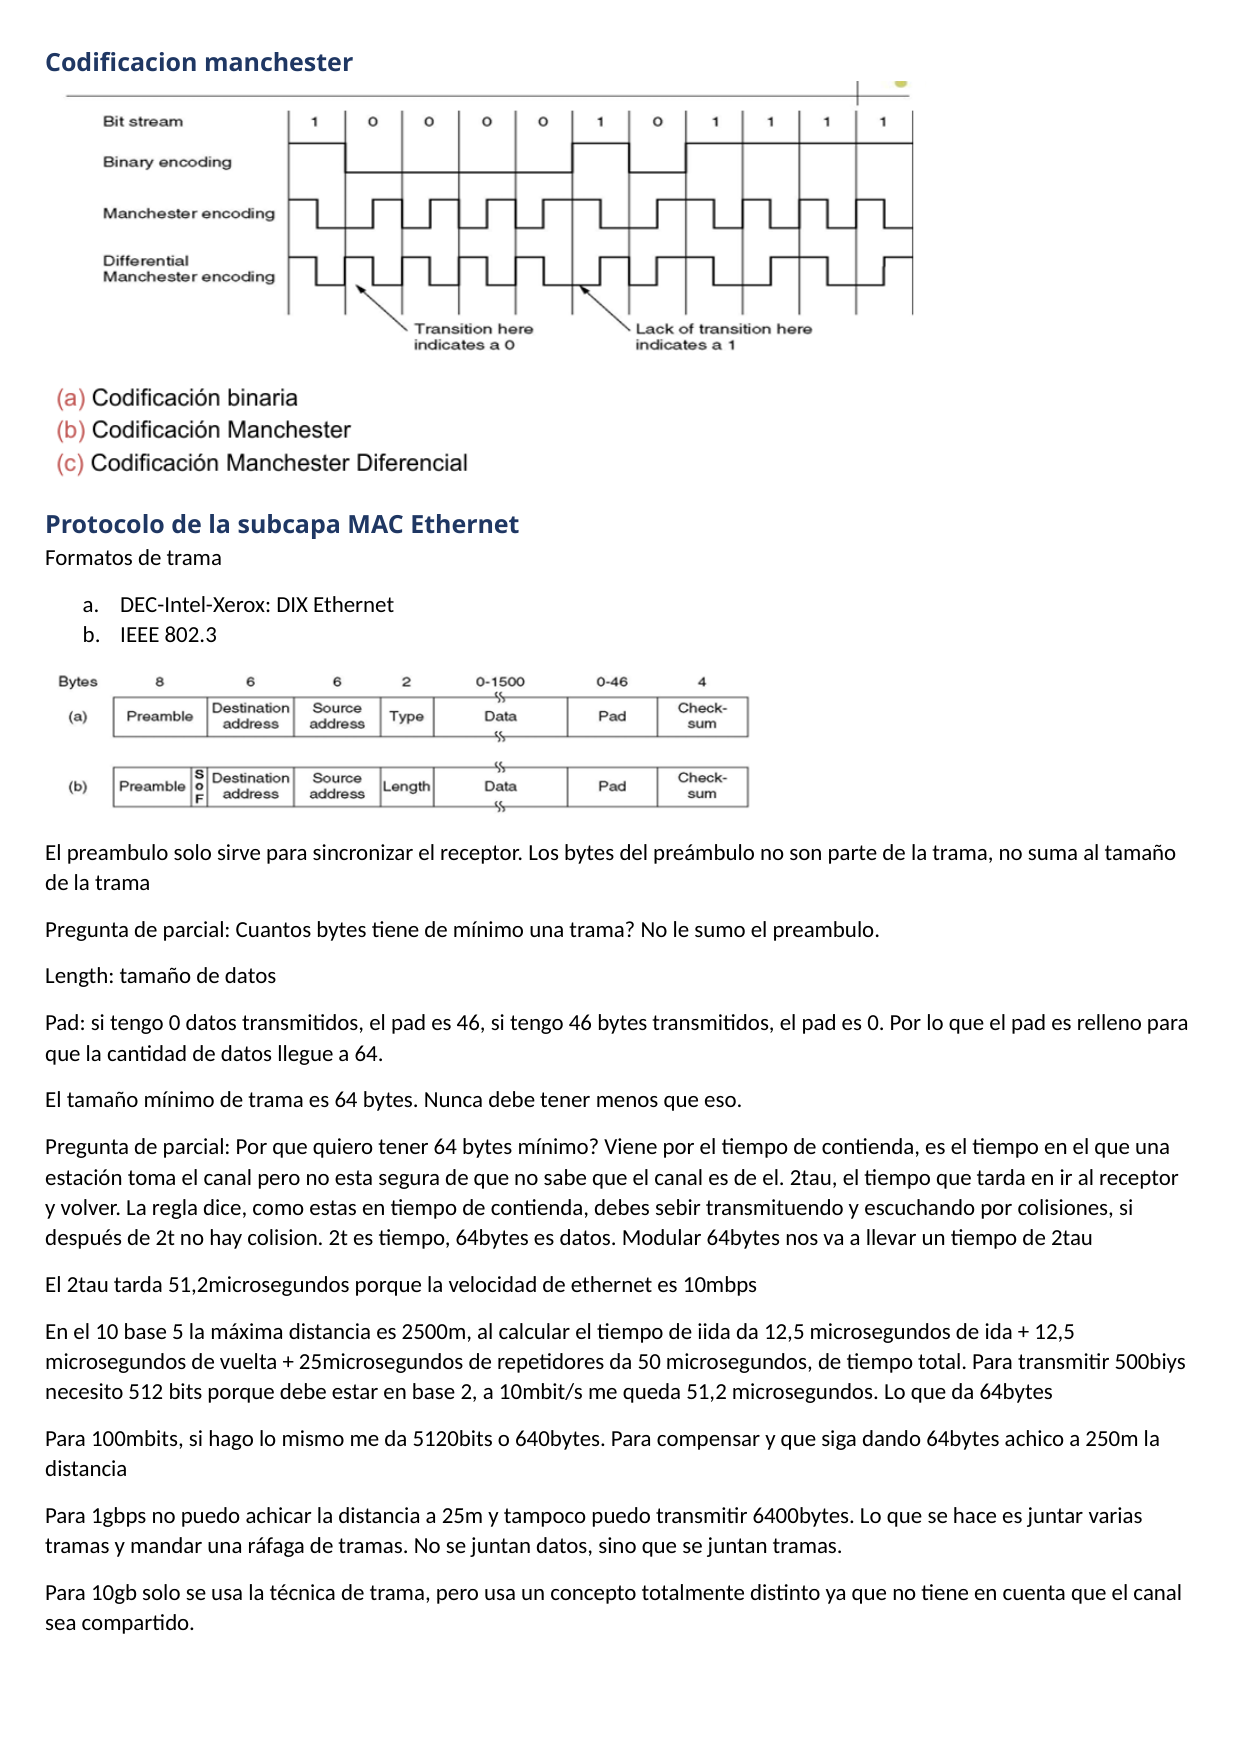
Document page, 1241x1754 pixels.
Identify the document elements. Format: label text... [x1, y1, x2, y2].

text Para 10gb solo se usa la técnica de trama, pero usa un concepto totalmente distinto ya que no tiene en cuenta que el canal sea compartido. [45, 1578, 1195, 1636]
subtitle Codificacion manchester [45, 45, 1195, 79]
text Para 1gbps no puedo achicar la distancia a 25m y tampoco puedo transmitir 6400bytes. Lo que se hace es juntar varias tramas y mandar una ráfaga de tramas. No se juntan datos, sino que se juntan tramas. [45, 1501, 1195, 1559]
text El tamaño mínimo de trama es 64 bytes. Nunca debe tener menos que eso. [45, 1086, 1195, 1113]
text Para 100mbits, si hago lo mismo me da 5120bits o 640bytes. Para compensar y que siga dando 64bytes achico a 250m la distancia [45, 1424, 1195, 1482]
text Formatos de trama [45, 543, 1195, 571]
list IEEE 802.3 [82, 620, 1195, 648]
text Pregunta de parcial: Cuantos bytes tiene de mínimo una trama? No le sumo el preambulo. [45, 915, 1195, 943]
list DEC-Intel-Xerox: DIX Ethernet [82, 590, 1195, 618]
text Pregunta de parcial: Por que quiero tener 64 bytes mínimo? Viene por el tiempo de contienda, es el tiempo en el que una estación toma el canal pero no esta segura de que no sabe que el canal es de el. 2tau, el tiempo que tarda en ir al receptor y volver. La regla dice, como estas en tiempo de contienda, debes sebir transmituendo y escuchando por colisiones, si después de 2t no hay colision. 2t es tiempo, 64bytes es datos. Modular 64bytes nos va a llevar un tiempo de 2tau [45, 1132, 1195, 1251]
picture [45, 81, 927, 488]
subtitle Protocolo de la subcapa MAC Ethernet [45, 506, 1195, 540]
text Length: tamaño de datos [45, 962, 1195, 989]
picture [45, 667, 762, 819]
text El 2tau tarda 51,2microsegundos porque la velocidad de ethernet es 10mbps [45, 1270, 1195, 1298]
text Pad: si tengo 0 datos transmitidos, el pad es 46, si tengo 46 bytes transmitidos, el pad es 0. Por lo que el pad es relleno para que la cantidad de datos llegue a 64. [45, 1008, 1195, 1067]
text En el 10 base 5 la máxima distancia es 2500m, al calcular el tiempo de iida da 12,5 microsegundos de ida + 12,5 microsegundos de vuelta + 25microsegundos de repetidores da 50 microsegundos, de tiempo total. Para transmitir 500biys necesito 512 bits porque debe estar en base 2, a 10mbit/s me queda 51,2 microsegundos. Lo que da 64bytes [45, 1317, 1195, 1405]
text El preambulo solo sirve para sincronizar el receptor. Los bytes del preámbulo no son parte de la trama, no suma al tamaño de la trama [45, 838, 1195, 896]
